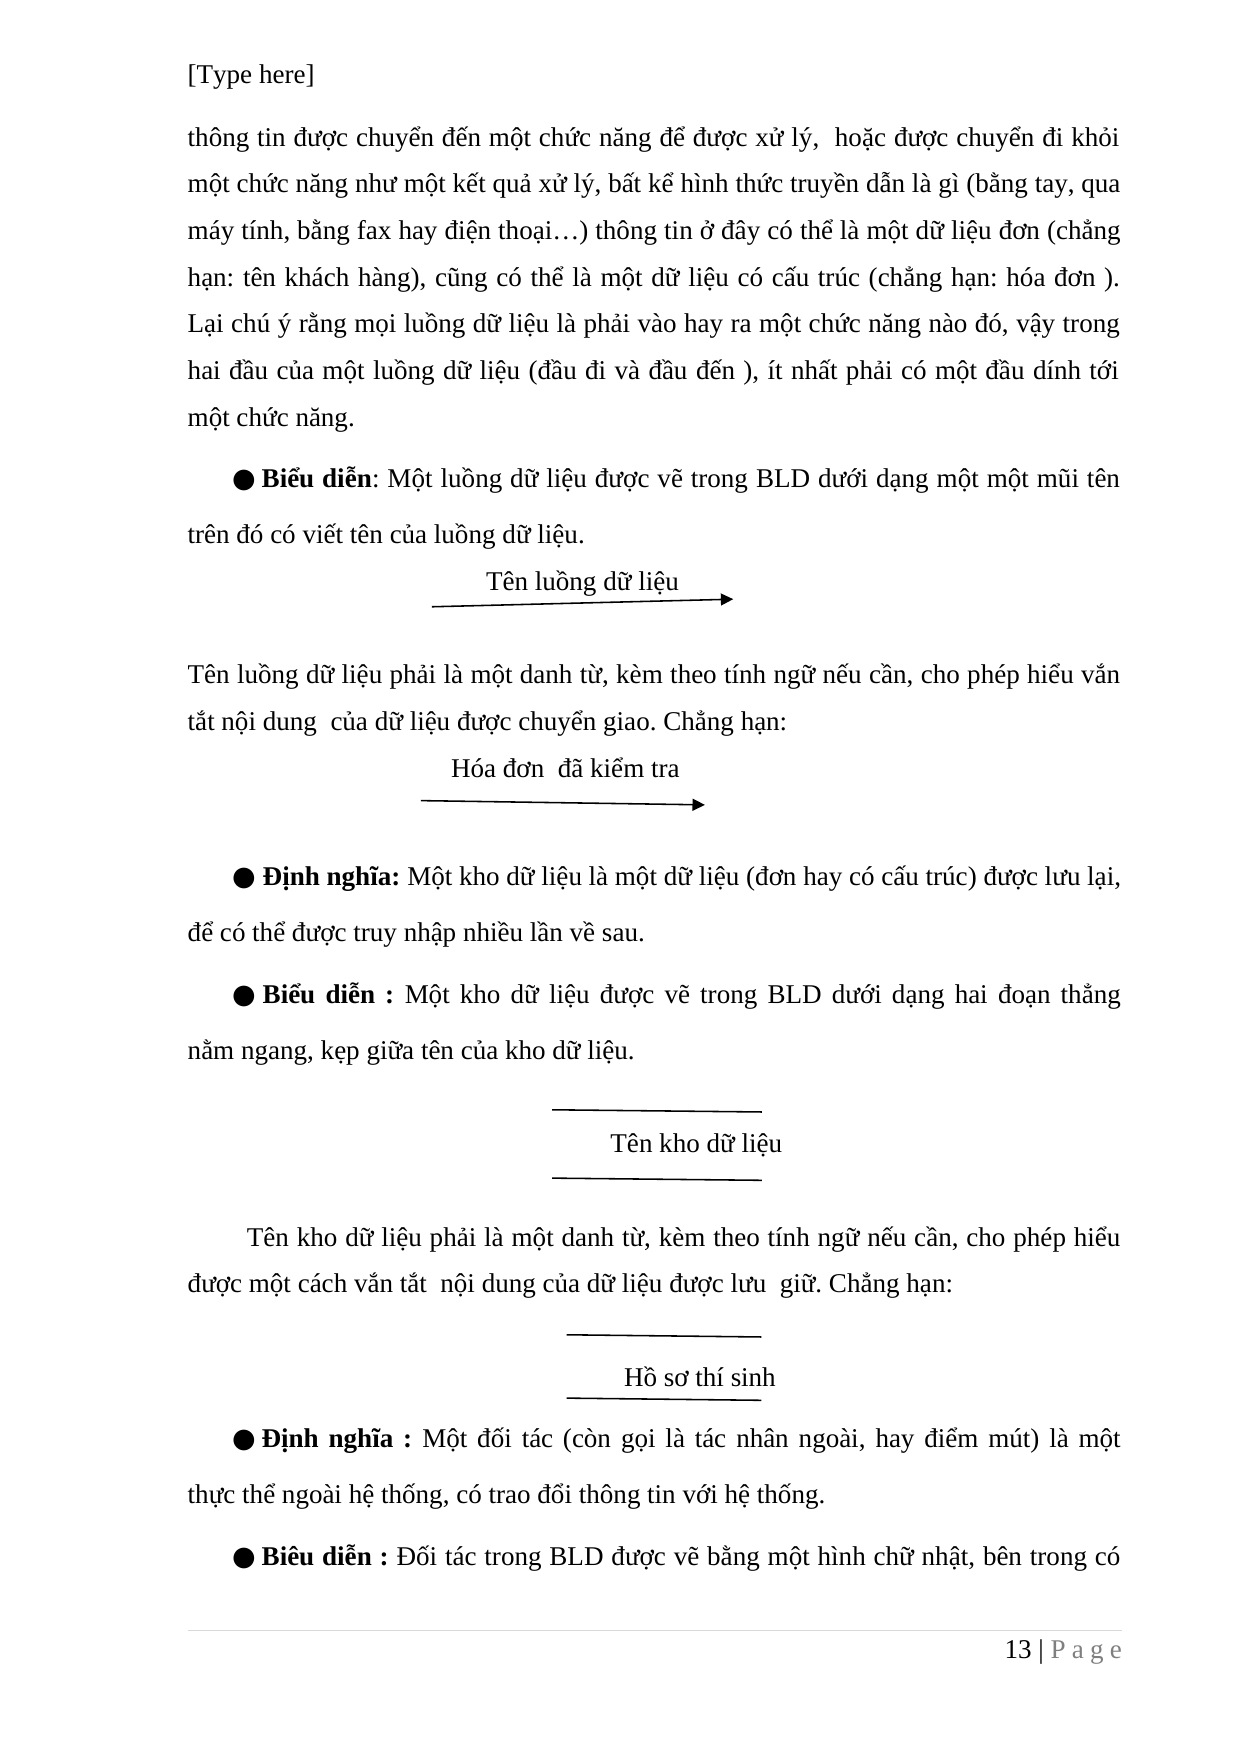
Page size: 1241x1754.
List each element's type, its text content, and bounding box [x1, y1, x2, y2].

list Biểu diễn: Một luồng dữ liệu được vẽ trong BLD dưới dạng một một mũi tên trên đó có viết tên của luồng dữ liệu. [187, 447, 1122, 550]
text Hóa đơn đã kiểm tra [187, 752, 1122, 783]
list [187, 121, 1122, 432]
text Tên luồng dữ liệu phải là một danh từ, kèm theo tính ngữ nếu cần, cho phép hiểu vắn tắt nội dung của dữ liệu được chuyển giao. Chẳng hạn: [187, 658, 1122, 736]
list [187, 1525, 1122, 1581]
text Tên luồng dữ liệu [187, 565, 1122, 596]
list Định nghĩa: Một kho dữ liệu là một dữ liệu (đơn hay có cấu trúc) được lưu lại, để có thể được truy nhập nhiều lần về sau. [187, 845, 1122, 947]
text Tên kho dữ liệu [187, 1127, 1122, 1158]
text Tên kho dữ liệu phải là một danh từ, kèm theo tính ngữ nếu cần, cho phép hiểu được một cách vắn tắt nội dung của dữ liệu được lưu giữ. Chẳng hạn: [187, 1221, 1122, 1298]
list Biểu diễn : Một kho dữ liệu được vẽ trong BLD dưới dạng hai đoạn thẳng nằm ngang, kẹp giữa tên của kho dữ liệu. [187, 963, 1122, 1065]
text Hồ sơ thí sinh [187, 1361, 1122, 1392]
list Định nghĩa : Một đối tác (còn gọi là tác nhân ngoài, hay điểm mút) là một thực thể ngoài hệ thống, có trao đổi thông tin với hệ thống. [187, 1407, 1122, 1509]
